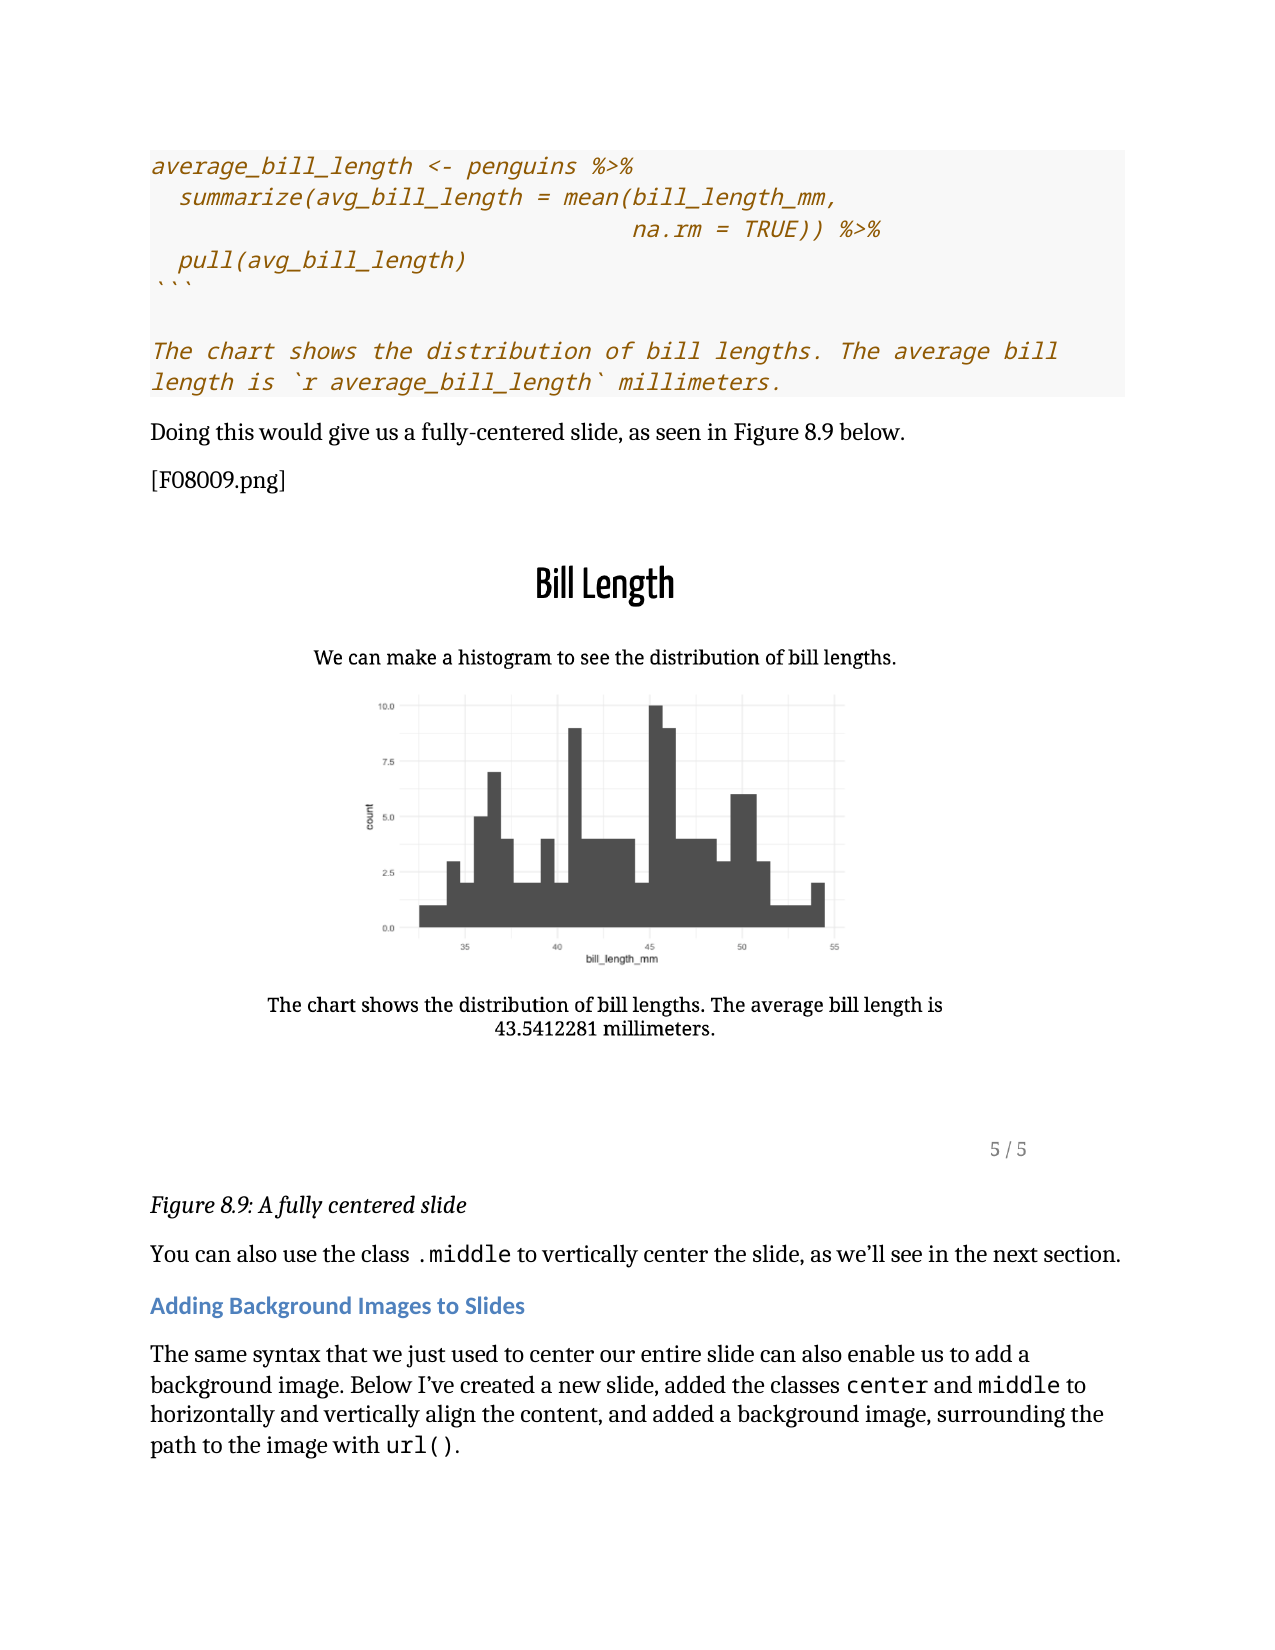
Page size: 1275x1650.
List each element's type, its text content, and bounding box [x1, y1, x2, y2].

text Figure 8.9: A fully centered slide [150, 1191, 1125, 1220]
text You can also use the class .middle to vertically center the slide, as we’ll see in the next section. [150, 1238, 1125, 1270]
text Doing this would give us a fully-centered slide, as seen in Figure 8.9 below. [150, 418, 1125, 447]
text [F08009.png] [150, 466, 1125, 494]
text The same syntax that we just used to center our entire slide can also enable us to add a background image. Below I’ve created a new slide, added the classes center and middle to horizontally and vertically align the content, and added a background image, surrounding the path to the image with url(). [150, 1340, 1125, 1460]
picture [168, 513, 1044, 1171]
subtitle Adding Background Images to Slides [150, 1291, 1125, 1321]
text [150, 150, 1125, 397]
